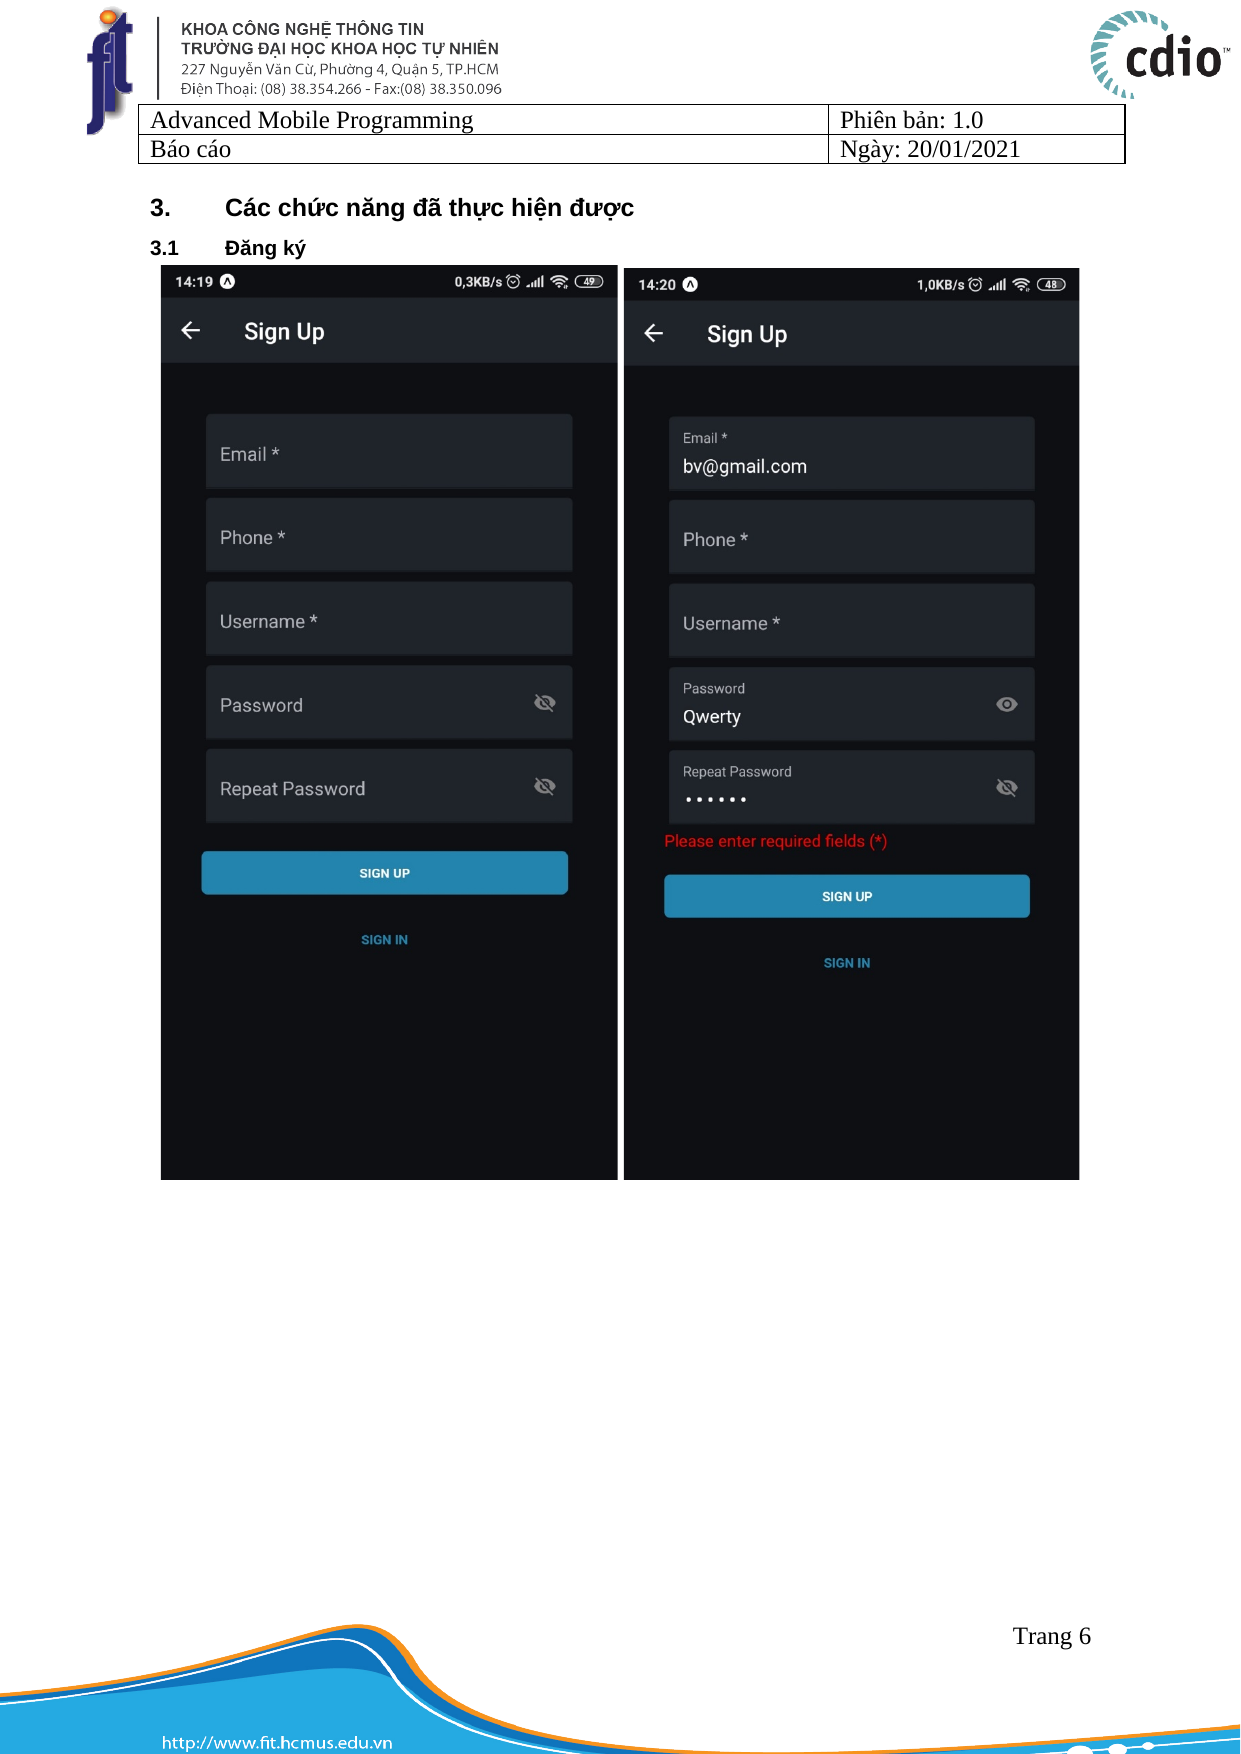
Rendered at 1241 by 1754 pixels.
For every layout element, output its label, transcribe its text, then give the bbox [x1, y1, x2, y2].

subtitle Các chức năng đã thực hiện được [150, 193, 1090, 222]
picture [829, 135, 1124, 159]
picture [160, 265, 618, 1180]
picture [0, 1621, 1241, 1754]
subtitle Đăng ký [150, 234, 1090, 259]
picture [829, 105, 1124, 134]
picture [623, 268, 1080, 1180]
picture [139, 135, 828, 159]
picture [63, 0, 1241, 159]
picture [139, 105, 828, 134]
